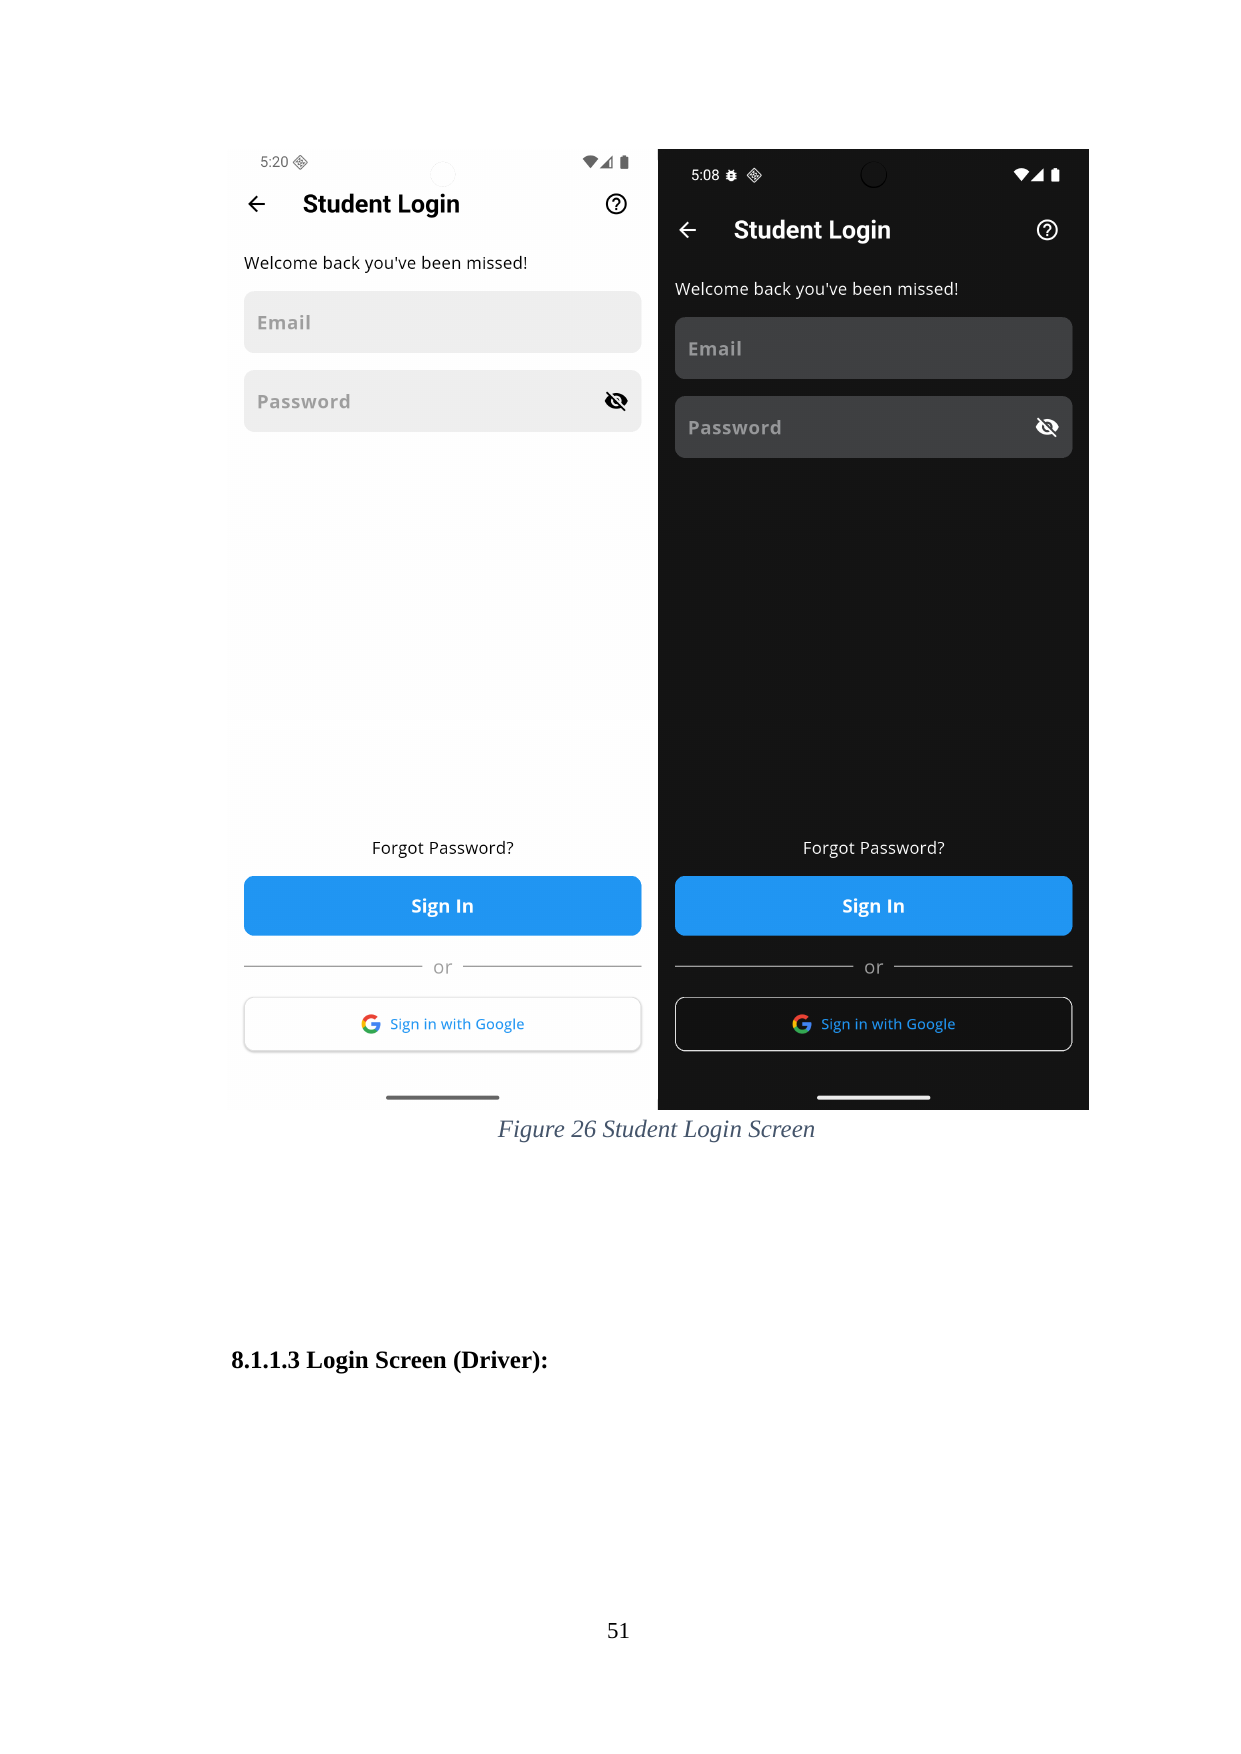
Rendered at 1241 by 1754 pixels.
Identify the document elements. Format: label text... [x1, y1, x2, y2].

subtitle 8.1.1.3 Login Screen (Driver): [225, 1345, 1090, 1374]
text Figure 26 Student Login Screen [225, 1114, 1090, 1142]
picture [227, 149, 1089, 1110]
